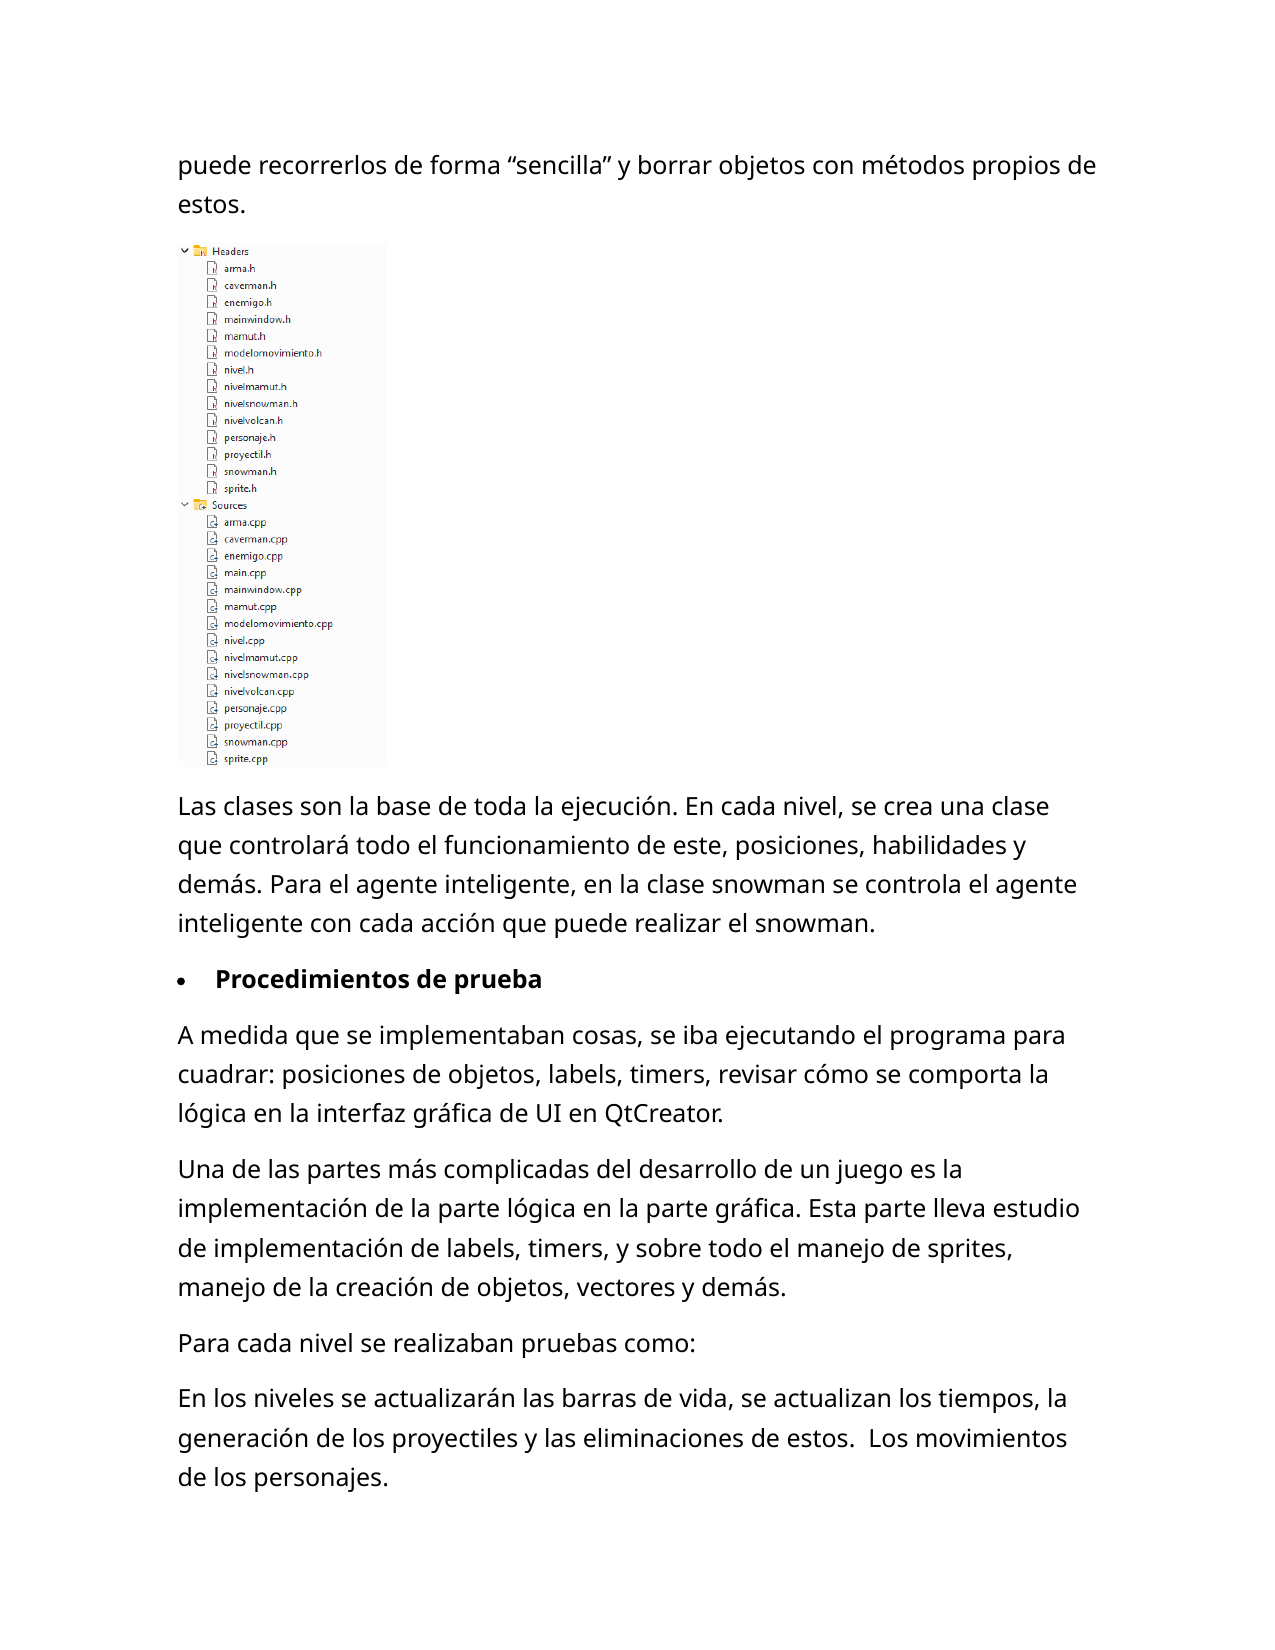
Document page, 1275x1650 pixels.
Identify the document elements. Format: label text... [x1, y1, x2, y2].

picture [177, 242, 387, 767]
text En los niveles se actualizarán las barras de vida, se actualizan los tiempos, la generación de los proyectiles y las eliminaciones de estos. Los movimientos de los personajes. [177, 1381, 1098, 1493]
text Para cada nivel se realizaban pruebas como: [177, 1325, 1098, 1359]
text A medida que se implementaban cosas, se iba ejecutando el programa para cuadrar: posiciones de objetos, labels, timers, revisar cómo se comporta la lógica en la interfaz gráfica de UI en QtCreator. [177, 1018, 1098, 1130]
list Procedimientos de prueba [177, 962, 1098, 996]
text Las clases son la base de toda la ejecución. En cada nivel, se crea una clase que controlará todo el funcionamiento de este, posiciones, habilidades y demás. Para el agente inteligente, en la clase snowman se controla el agente inteligente con cada acción que puede realizar el snowman. [177, 789, 1098, 940]
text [177, 148, 1098, 221]
text Una de las partes más complicadas del desarrollo de un juego es la implementación de la parte lógica en la parte gráfica. Esta parte lleva estudio de implementación de labels, timers, y sobre todo el manejo de sprites, manejo de la creación de objetos, vectores y demás. [177, 1152, 1098, 1303]
